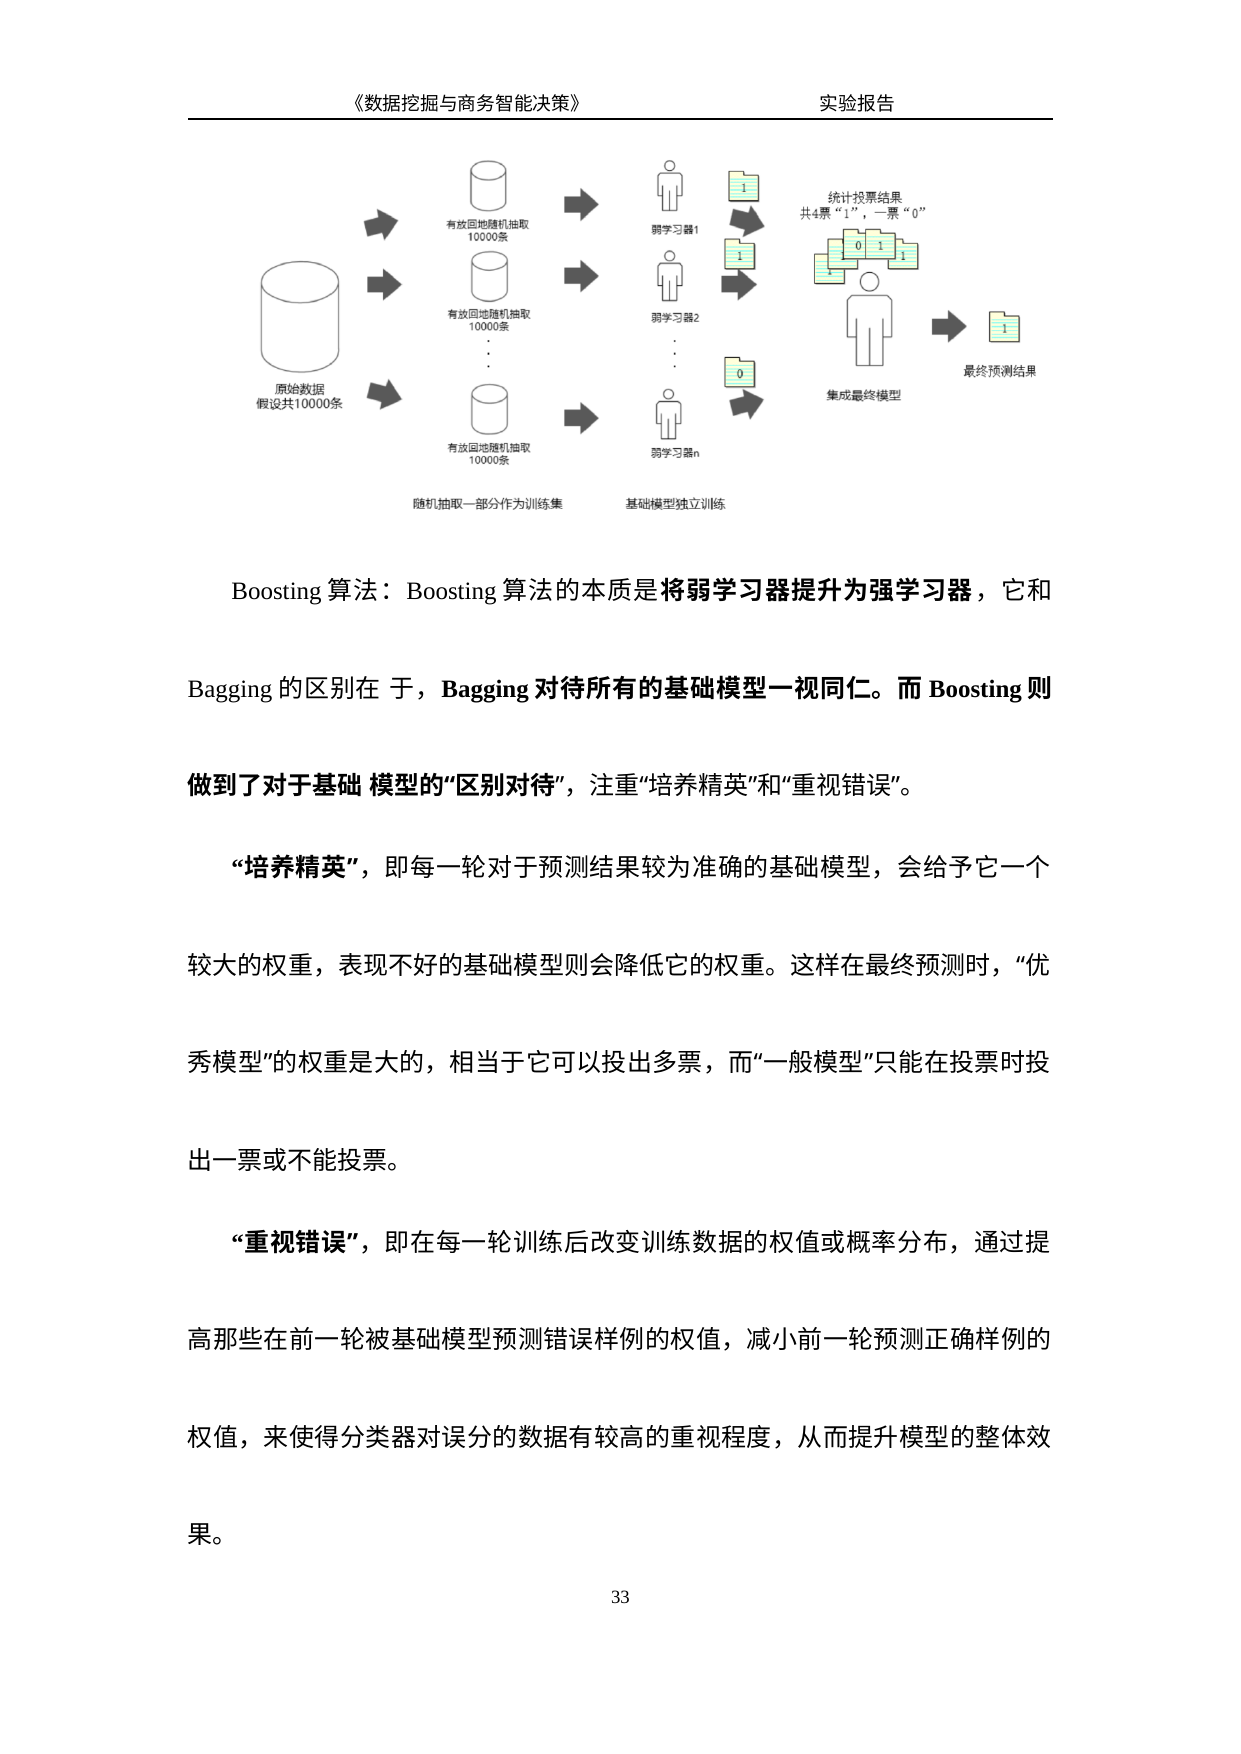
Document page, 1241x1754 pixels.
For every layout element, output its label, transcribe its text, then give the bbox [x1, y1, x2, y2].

picture [231, 153, 1053, 513]
text “重视错误”，即在每一轮训练后改变训练数据的权值或概率分布，通过提高那些在前一轮被基础模型预测错误样例的权值，减小前一轮预测正确样例的权值，来使得分类器对误分的数据有较高的重视程度，从而提升模型的整体效果。 [187, 1209, 1053, 1566]
text “培养精英”，即每一轮对于预测结果较为准确的基础模型，会给予它一个较大的权重，表现不好的基础模型则会降低它的权重。这样在最终预测时，“优秀模型”的权重是大的，相当于它可以投出多票，而“一般模型”只能在投票时投出一票或不能投票。 [187, 834, 1053, 1192]
text Boosting算法：Boosting算法的本质是将弱学习器提升为强学习器，它和Bagging的区别在 于，Bagging对待所有的基础模型一视同仁。而Boosting则做到了对于基础 模型的“区别对待”，注重“培养精英”和“重视错误”。 [187, 557, 1053, 817]
